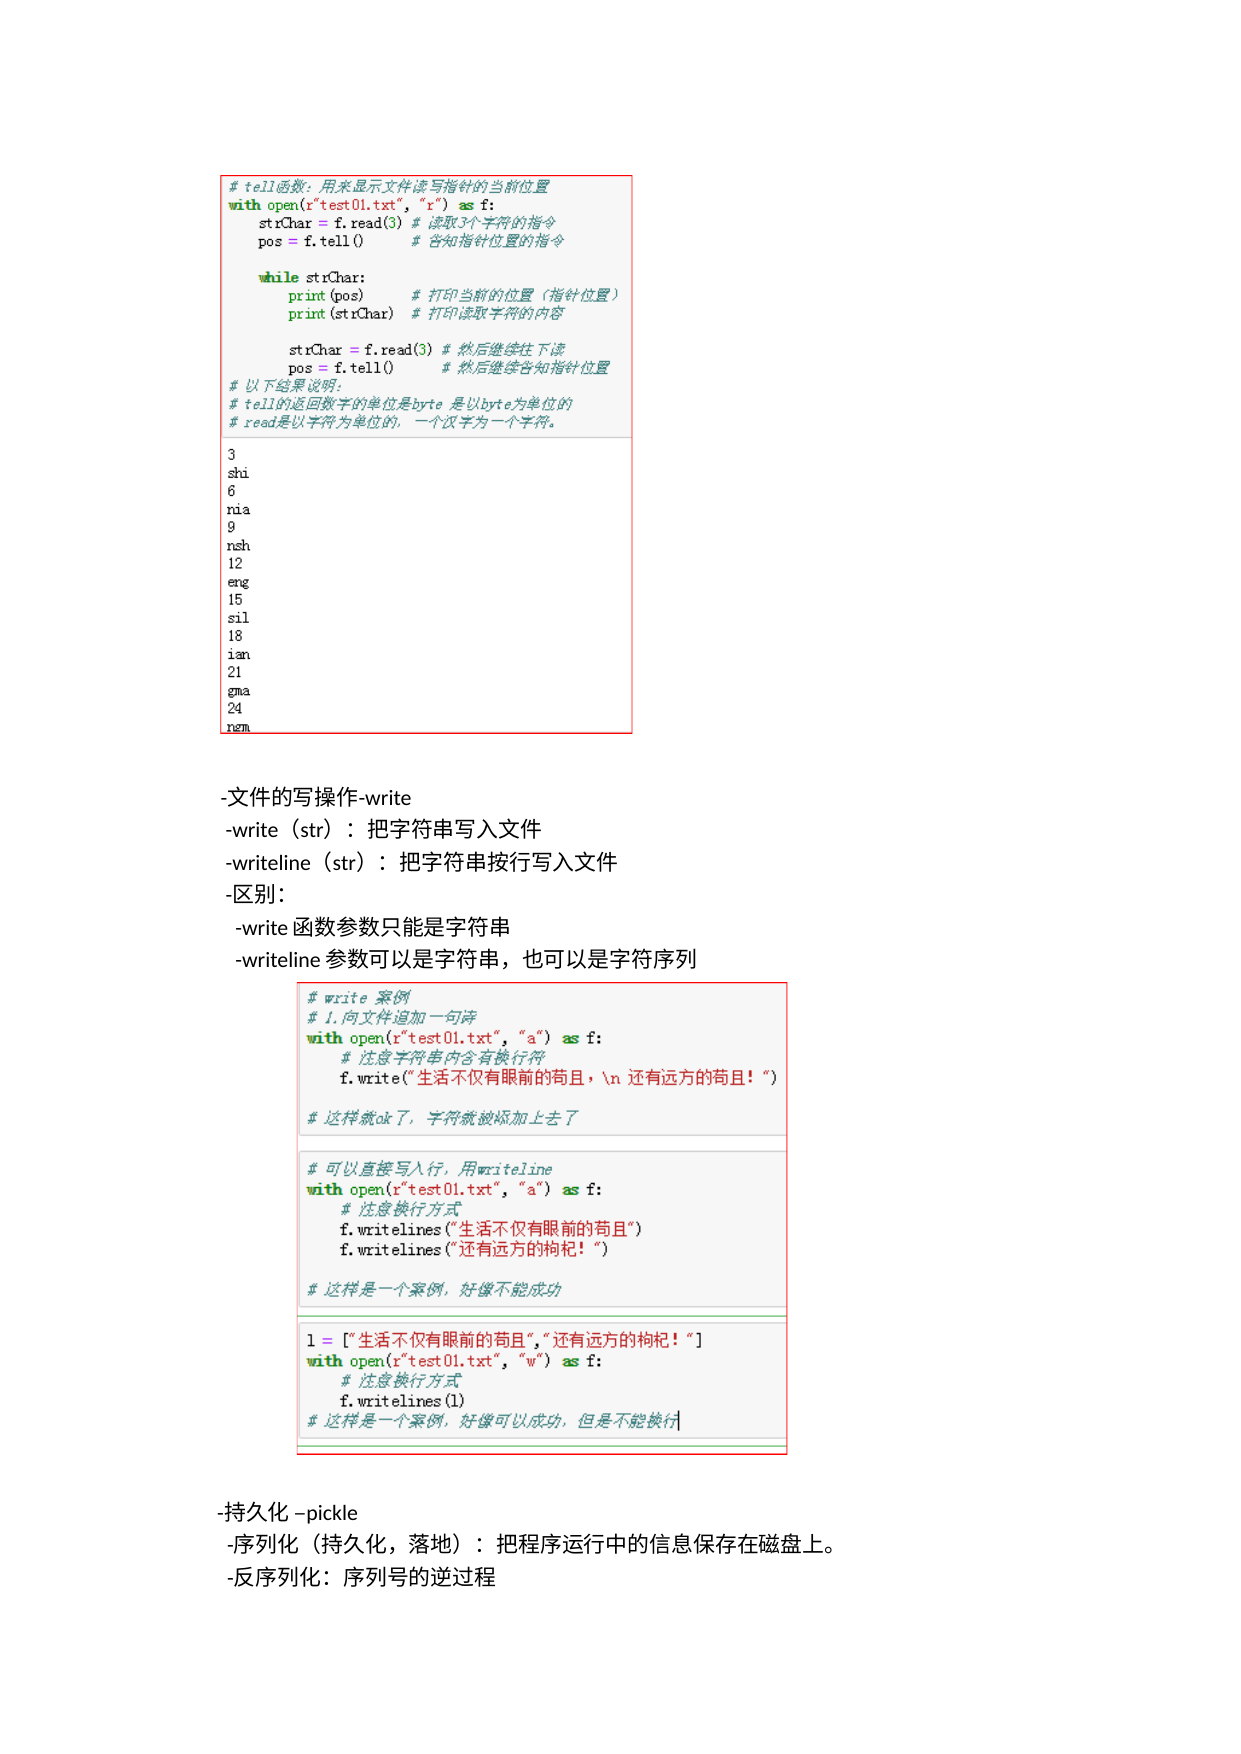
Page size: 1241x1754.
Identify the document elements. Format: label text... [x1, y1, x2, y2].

text -持久化 –pickle [187, 1494, 1053, 1527]
text -文件的写操作-write [187, 779, 1053, 812]
text -反序列化：序列号的逆过程 [187, 1559, 1053, 1592]
text -write函数参数只能是字符串 [187, 909, 1053, 942]
text -序列化（持久化，落地）：把程序运行中的信息保存在磁盘上。 [187, 1527, 1053, 1559]
picture [296, 982, 788, 1455]
text -writeline参数可以是字符串，也可以是字符序列 [187, 942, 1053, 974]
picture [220, 175, 633, 734]
text -write（str）：把字符串写入文件 [187, 812, 1053, 844]
text -区别： [187, 877, 1053, 909]
text -writeline（str）：把字符串按行写入文件 [187, 844, 1053, 877]
